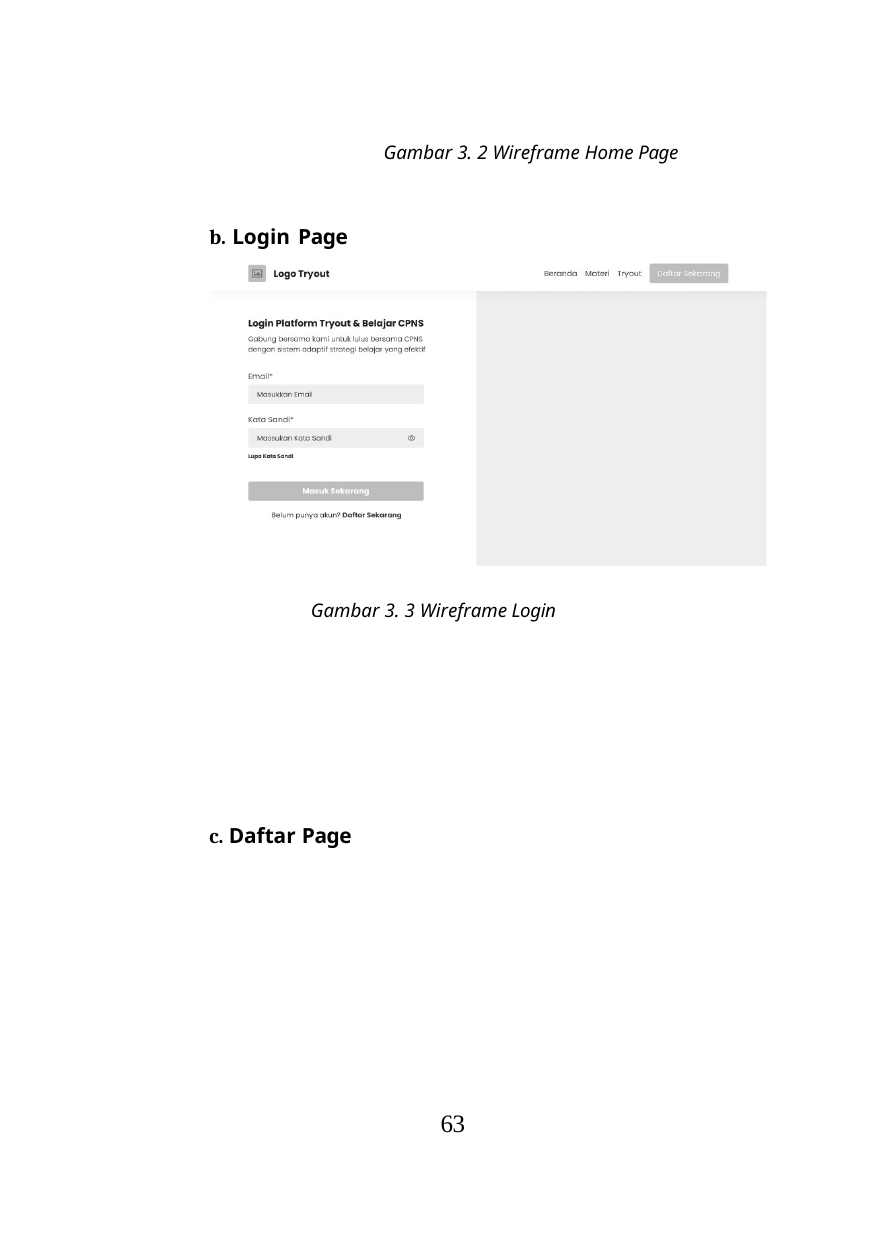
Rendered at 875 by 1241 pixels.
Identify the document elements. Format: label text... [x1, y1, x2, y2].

subtitle Login Page [209, 222, 859, 251]
text Gambar 3. 3 Wireframe Login [105, 597, 764, 623]
picture [209, 263, 767, 566]
text Gambar 3. 2 Wireframe Home Page [225, 139, 764, 165]
subtitle Daftar Page [209, 821, 859, 849]
